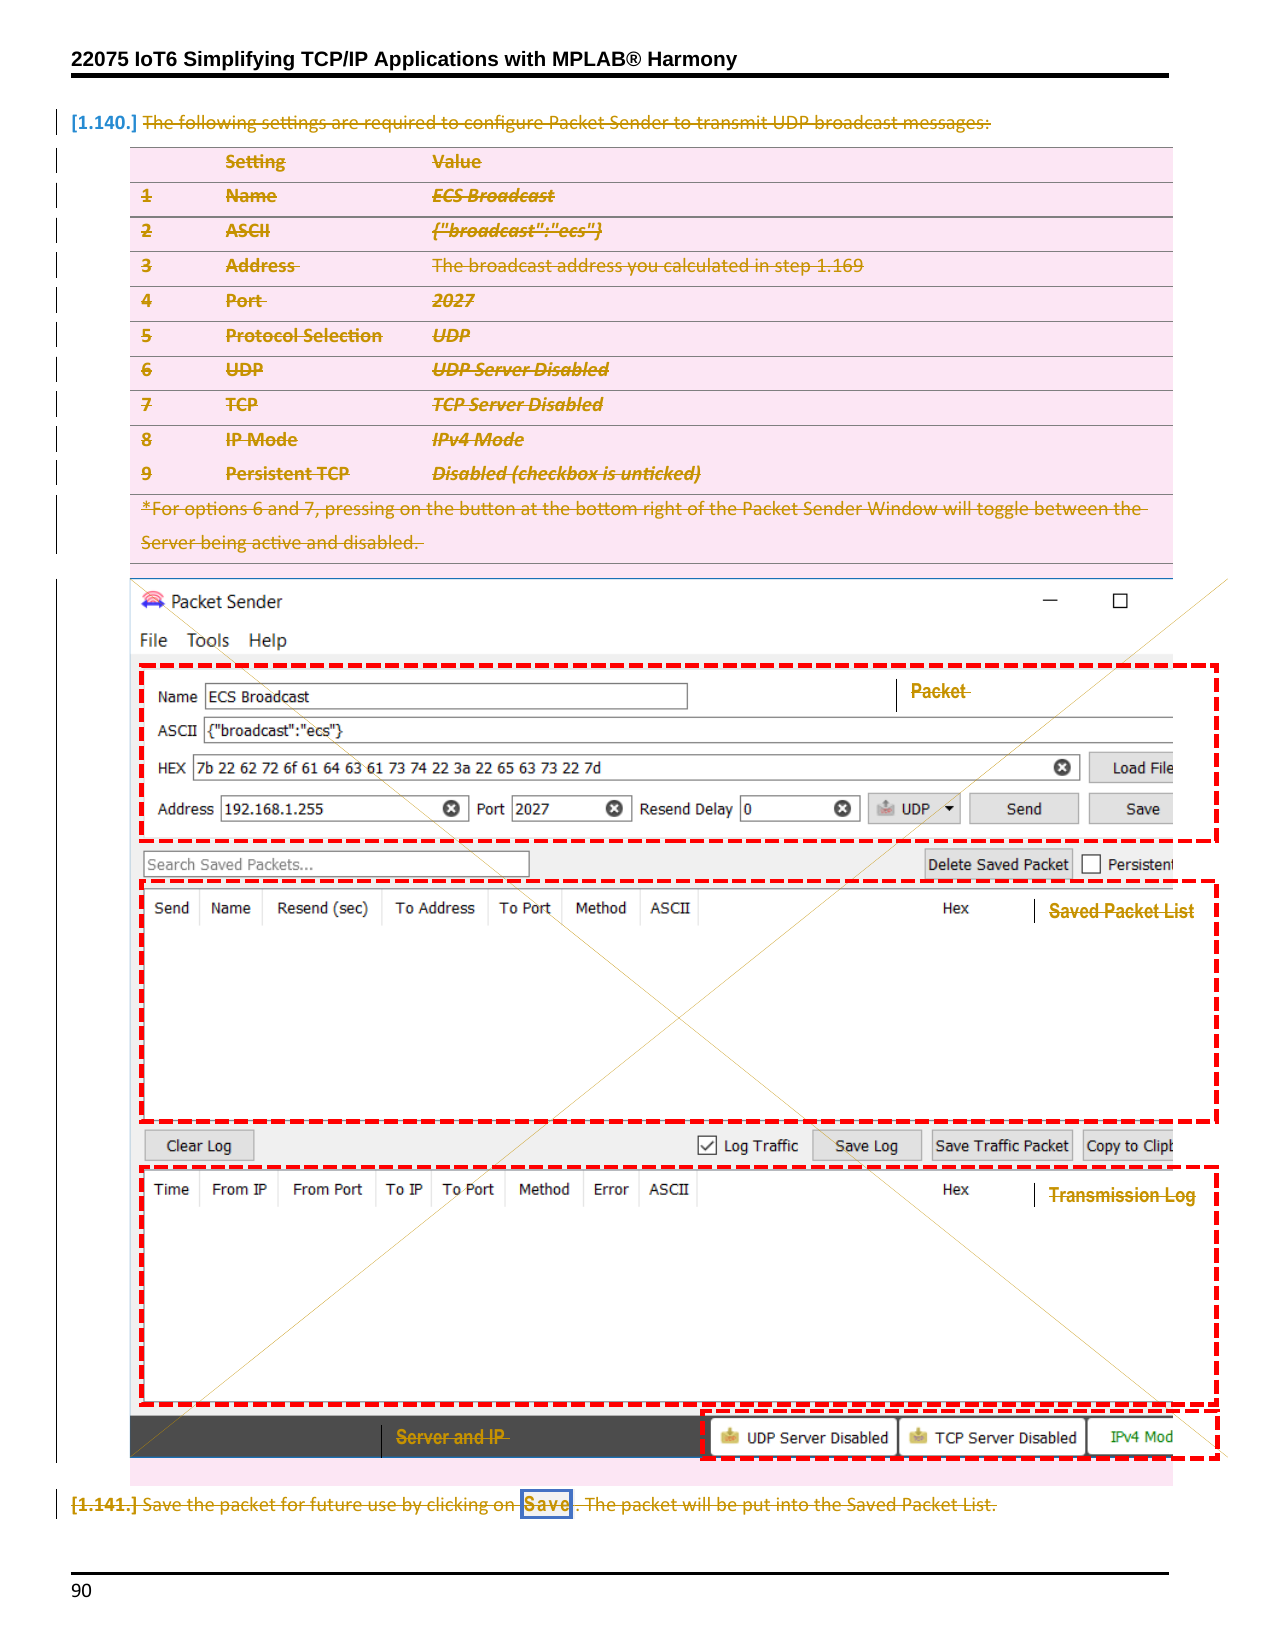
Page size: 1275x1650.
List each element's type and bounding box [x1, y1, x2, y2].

picture [131, 1019, 1173, 1458]
picture [129, 579, 677, 1457]
picture [681, 624, 1173, 1409]
picture [131, 578, 1173, 1017]
